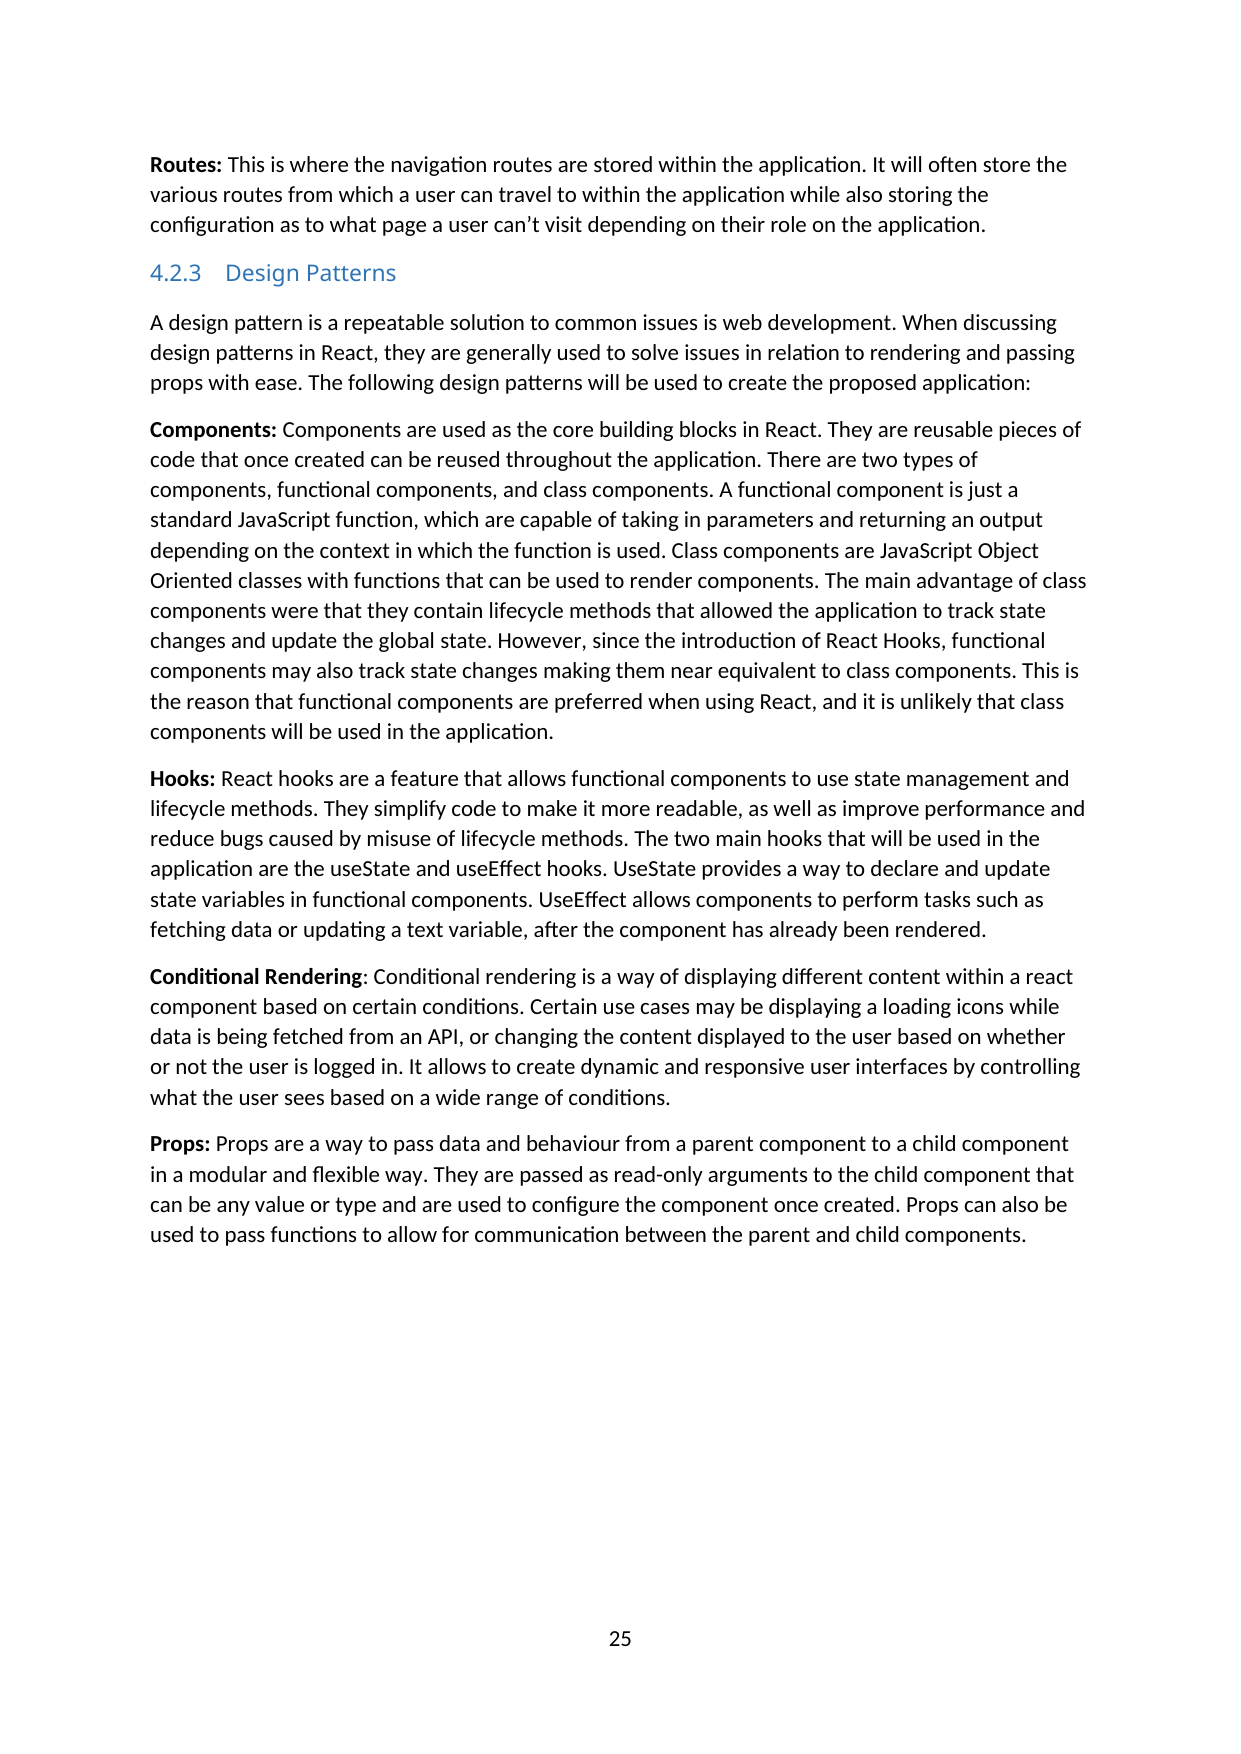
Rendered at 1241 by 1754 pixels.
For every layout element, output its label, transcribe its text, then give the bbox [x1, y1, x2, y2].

text Hooks: React hooks are a feature that allows functional components to use state management and lifecycle methods. They simplify code to make it more readable, as well as improve performance and reduce bugs caused by misuse of lifecycle methods. The two main hooks that will be used in the application are the useState and useEffect hooks. UseState provides a way to declare and update state variables in functional components. UseEffect allows components to perform tasks such as fetching data or updating a text variable, after the component has already been rendered. [150, 764, 1090, 943]
text A design pattern is a repeatable solution to common issues is web development. When discussing design patterns in React, they are generally used to solve issues in relation to rendering and passing props with ease. The following design patterns will be used to create the proposed application: [150, 308, 1090, 396]
text Props: Props are a way to pass data and behaviour from a parent component to a child component in a modular and flexible way. They are passed as read-only arguments to the child component that can be any value or type and are used to configure the component once created. Props can also be used to pass functions to allow for communication between the parent and child components. [150, 1129, 1090, 1248]
text Components: Components are used as the core building blocks in React. They are reusable pieces of code that once created can be reused throughout the application. There are two types of components, functional components, and class components. A functional component is just a standard JavaScript function, which are capable of taking in parameters and returning an output depending on the context in which the function is used. Class components are JavaScript Object Oriented classes with functions that can be used to render components. The main advantage of class components were that they contain lifecycle methods that allowed the application to track state changes and update the global state. However, since the introduction of React Hooks, functional components may also track state changes making them near equivalent to class components. This is the reason that functional components are preferred when using React, and it is unlikely that class components will be used in the application. [150, 415, 1090, 745]
text Routes: This is where the navigation routes are stored within the application. It will often store the various routes from which a user can travel to within the application while also storing the configuration as to what page a user can’t visit depending on their role on the application. [150, 150, 1090, 238]
text Conditional Rendering: Conditional rendering is a way of displaying different content within a react component based on certain conditions. Certain use cases may be displaying a loading icons while data is being fetched from an API, or changing the content displayed to the user based on whether or not the user is logged in. It allows to create dynamic and responsive user interfaces by controlling what the user sees based on a wide range of conditions. [150, 962, 1090, 1111]
subtitle Design Patterns [150, 257, 1090, 288]
